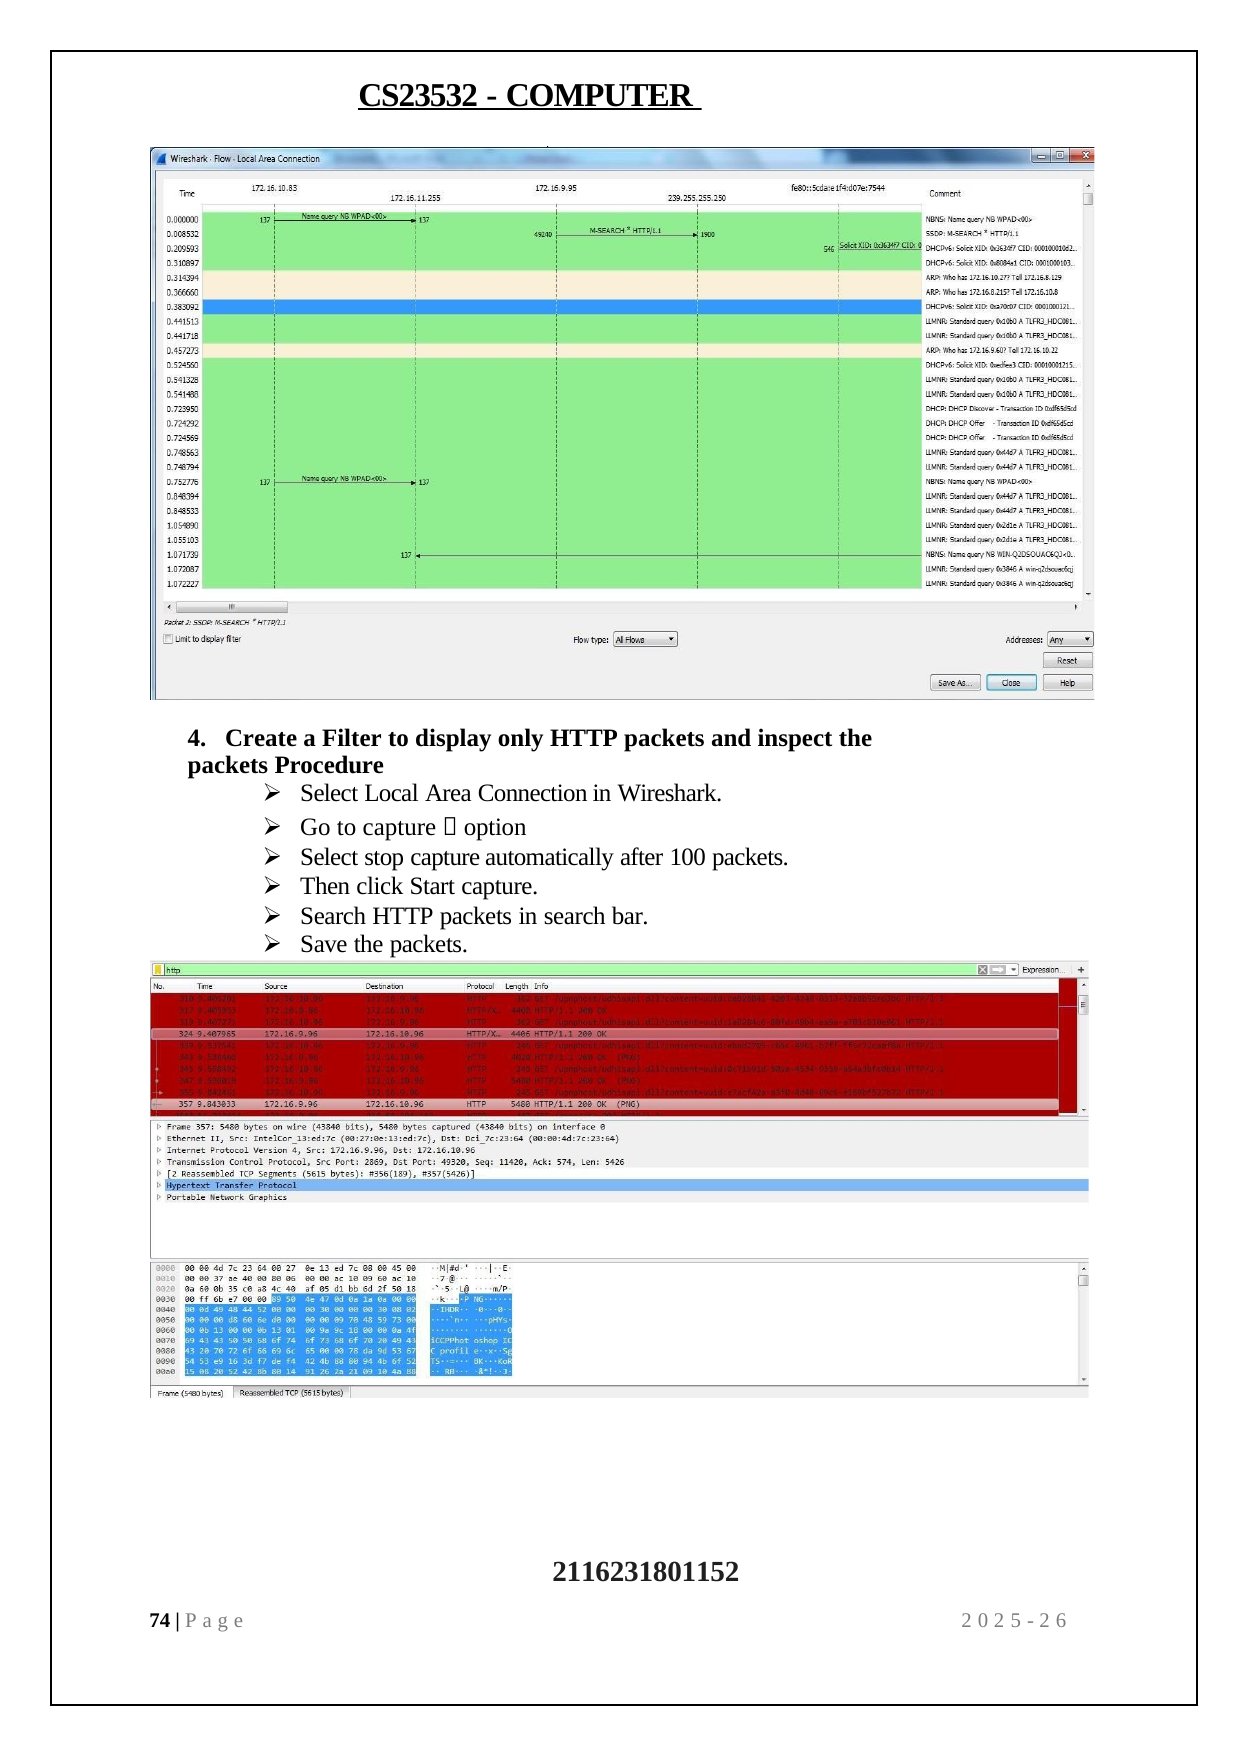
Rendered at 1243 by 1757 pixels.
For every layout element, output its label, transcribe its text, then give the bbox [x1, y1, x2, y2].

list Search HTTP packets in search bar. [262, 901, 1196, 929]
list Then click Start capture. [262, 871, 1196, 900]
picture [150, 147, 1095, 700]
list Create a Filter to display only HTTP packets and inspect the packets Procedure [187, 724, 949, 779]
list Select stop capture automatically after 100 packets. [262, 842, 1196, 871]
list Save the packets. [262, 929, 1196, 958]
picture [150, 960, 1089, 1398]
list Go to capture  option [262, 808, 1196, 842]
list Select Local Area Connection in Wireshark. [262, 779, 1196, 807]
